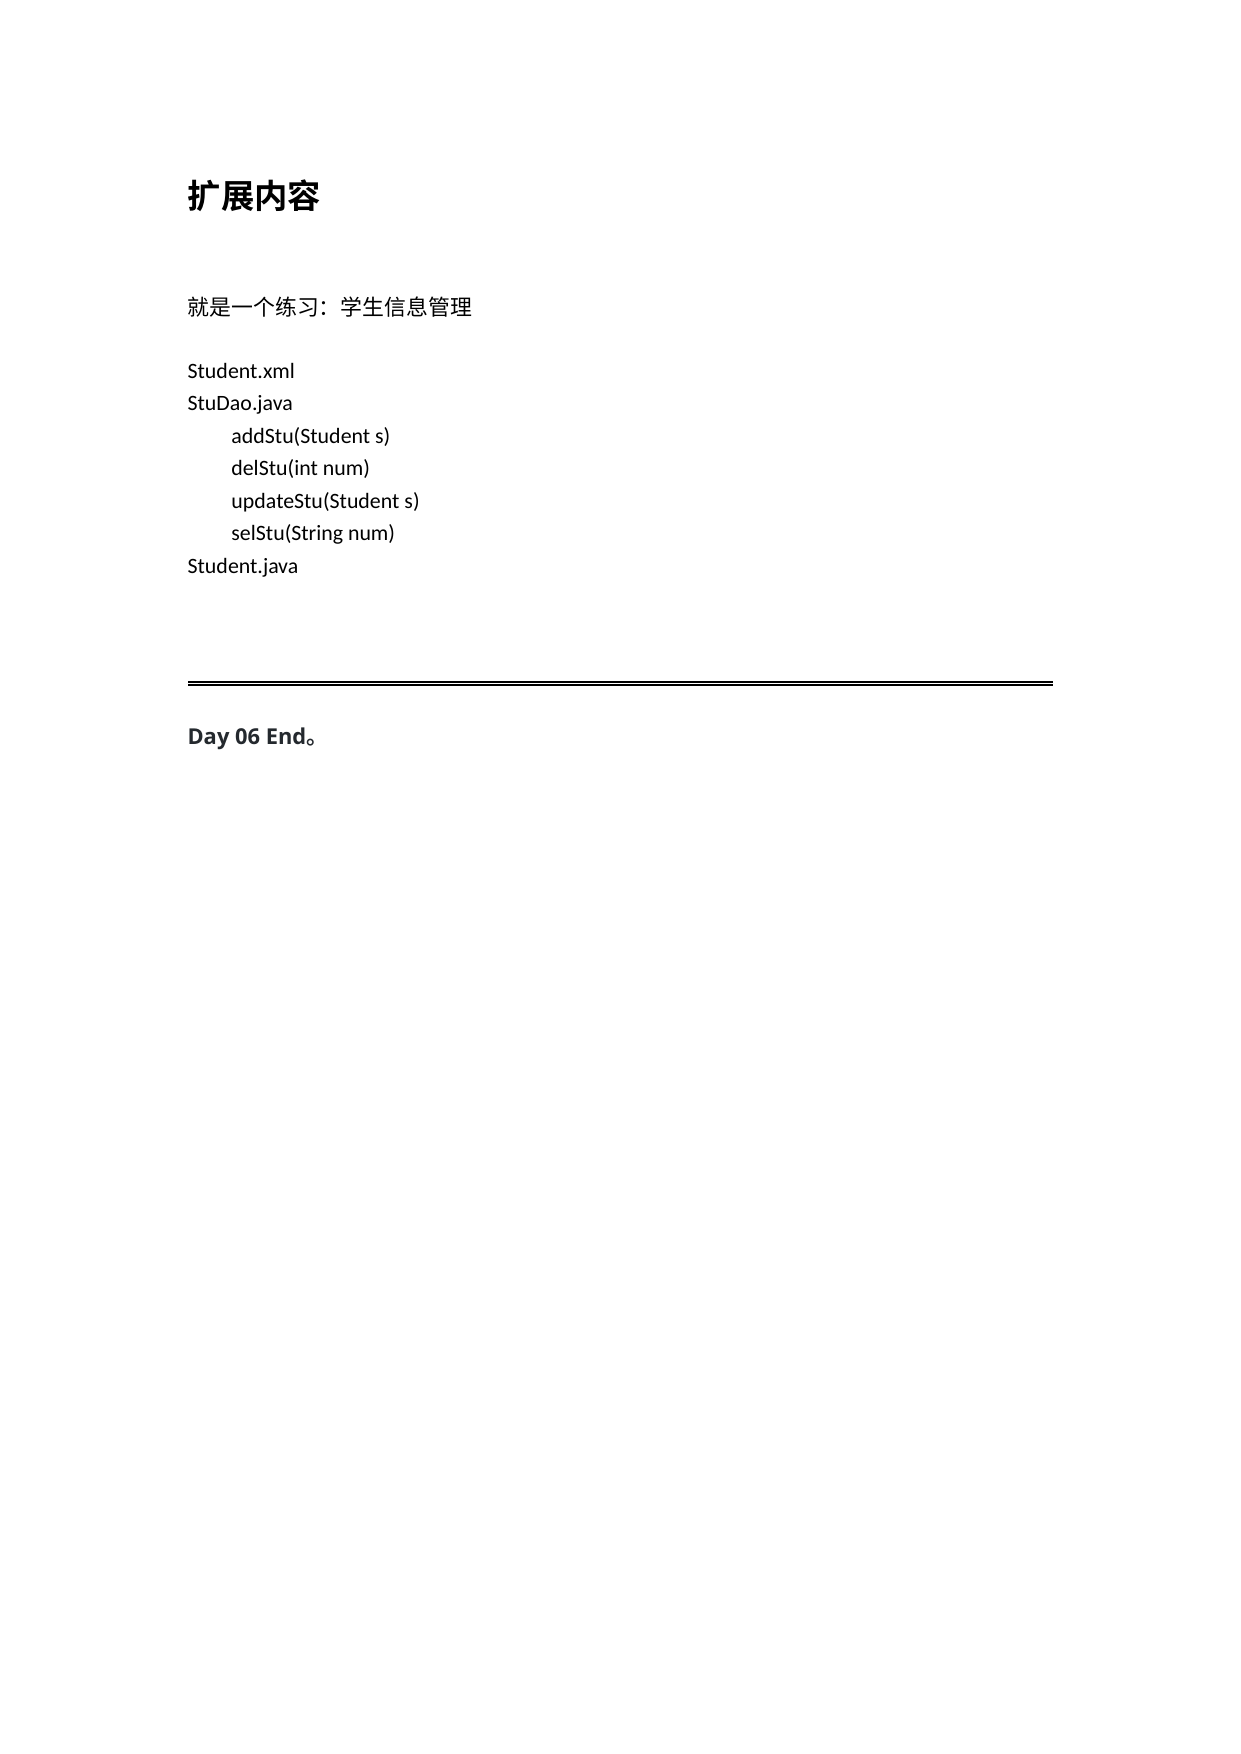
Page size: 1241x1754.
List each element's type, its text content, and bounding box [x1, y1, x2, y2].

text StuDao.java [187, 387, 1053, 419]
text Student.java [187, 549, 1053, 582]
text addStu(Student s) [187, 419, 1053, 452]
text Student.xml [187, 354, 1053, 387]
text delStu(int num) [187, 452, 1053, 484]
text updateStu(Student s) [187, 484, 1053, 517]
text 就是一个练习：学生信息管理 [187, 289, 1053, 322]
subtitle 扩展内容 [187, 162, 1053, 227]
text Day 06 End。 [187, 718, 1053, 751]
text selStu(String num) [187, 517, 1053, 549]
